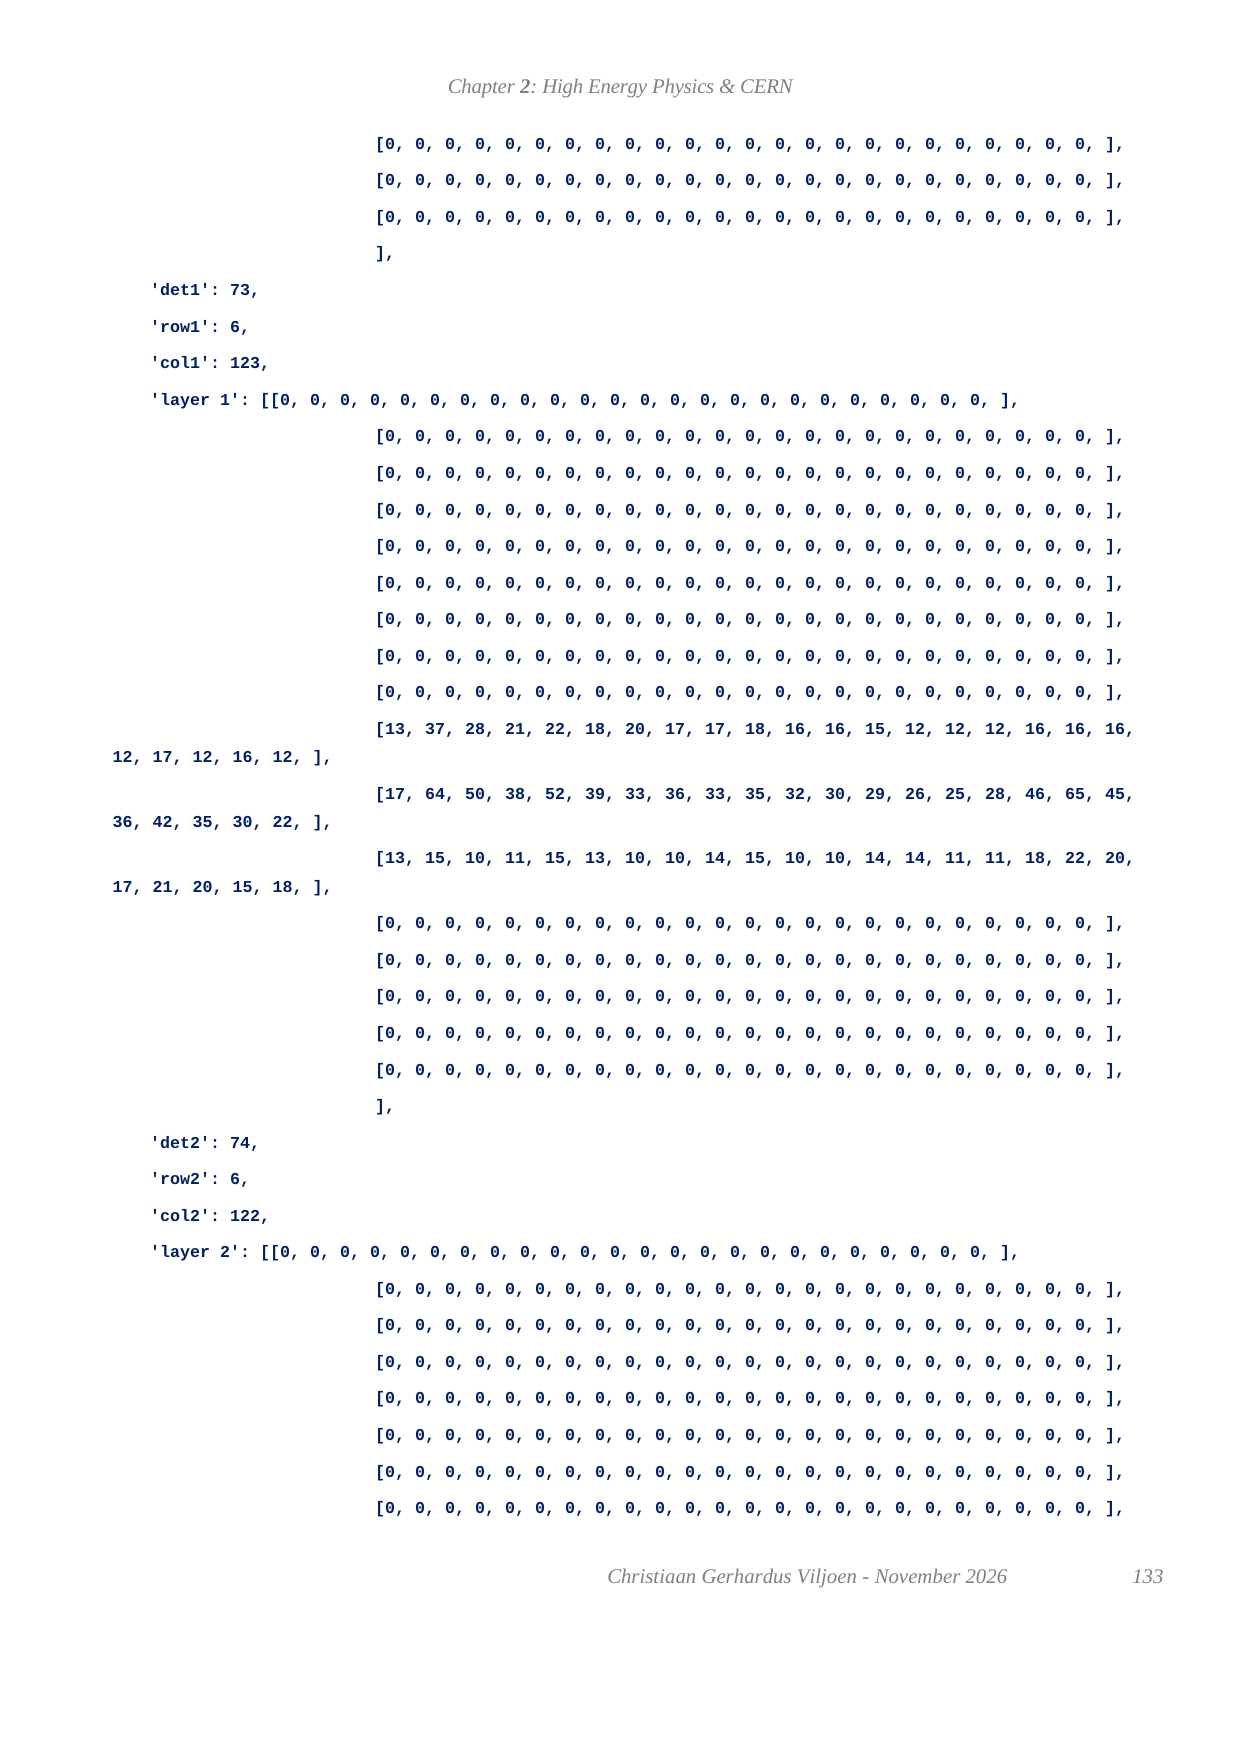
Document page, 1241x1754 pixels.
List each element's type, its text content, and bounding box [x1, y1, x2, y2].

text [0, 0, 0, 0, 0, 0, 0, 0, 0, 0, 0, 0, 0, 0, 0, 0, 0, 0, 0, 0, 0, 0, 0, 0, ], [112, 684, 1165, 703]
text 'layer 2': [[0, 0, 0, 0, 0, 0, 0, 0, 0, 0, 0, 0, 0, 0, 0, 0, 0, 0, 0, 0, 0, 0, 0, 0, ], [112, 1244, 1165, 1263]
text 'row1': 6, [112, 318, 1165, 337]
text 'det2': 74, [112, 1134, 1165, 1153]
text [0, 0, 0, 0, 0, 0, 0, 0, 0, 0, 0, 0, 0, 0, 0, 0, 0, 0, 0, 0, 0, 0, 0, 0, ], [112, 501, 1165, 520]
text [0, 0, 0, 0, 0, 0, 0, 0, 0, 0, 0, 0, 0, 0, 0, 0, 0, 0, 0, 0, 0, 0, 0, 0, ], [112, 1463, 1165, 1482]
text [0, 0, 0, 0, 0, 0, 0, 0, 0, 0, 0, 0, 0, 0, 0, 0, 0, 0, 0, 0, 0, 0, 0, 0, ], [112, 464, 1165, 483]
text [0, 0, 0, 0, 0, 0, 0, 0, 0, 0, 0, 0, 0, 0, 0, 0, 0, 0, 0, 0, 0, 0, 0, 0, ], [112, 1280, 1165, 1299]
text 'det1': 73, [112, 282, 1165, 301]
text 'layer 1': [[0, 0, 0, 0, 0, 0, 0, 0, 0, 0, 0, 0, 0, 0, 0, 0, 0, 0, 0, 0, 0, 0, 0, 0, ], [112, 391, 1165, 410]
text [0, 0, 0, 0, 0, 0, 0, 0, 0, 0, 0, 0, 0, 0, 0, 0, 0, 0, 0, 0, 0, 0, 0, 0, ], [112, 1024, 1165, 1043]
text [0, 0, 0, 0, 0, 0, 0, 0, 0, 0, 0, 0, 0, 0, 0, 0, 0, 0, 0, 0, 0, 0, 0, 0, ], [112, 988, 1165, 1007]
text [0, 0, 0, 0, 0, 0, 0, 0, 0, 0, 0, 0, 0, 0, 0, 0, 0, 0, 0, 0, 0, 0, 0, 0, ], [112, 1390, 1165, 1409]
text [0, 0, 0, 0, 0, 0, 0, 0, 0, 0, 0, 0, 0, 0, 0, 0, 0, 0, 0, 0, 0, 0, 0, 0, ], [112, 915, 1165, 934]
text [0, 0, 0, 0, 0, 0, 0, 0, 0, 0, 0, 0, 0, 0, 0, 0, 0, 0, 0, 0, 0, 0, 0, 0, ], [112, 1317, 1165, 1336]
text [112, 172, 1165, 191]
text [0, 0, 0, 0, 0, 0, 0, 0, 0, 0, 0, 0, 0, 0, 0, 0, 0, 0, 0, 0, 0, 0, 0, 0, ], [112, 1500, 1165, 1519]
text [112, 135, 1165, 154]
text [0, 0, 0, 0, 0, 0, 0, 0, 0, 0, 0, 0, 0, 0, 0, 0, 0, 0, 0, 0, 0, 0, 0, 0, ], [112, 538, 1165, 556]
text [0, 0, 0, 0, 0, 0, 0, 0, 0, 0, 0, 0, 0, 0, 0, 0, 0, 0, 0, 0, 0, 0, 0, 0, ], [112, 1061, 1165, 1080]
text [0, 0, 0, 0, 0, 0, 0, 0, 0, 0, 0, 0, 0, 0, 0, 0, 0, 0, 0, 0, 0, 0, 0, 0, ], [112, 1353, 1165, 1372]
text [0, 0, 0, 0, 0, 0, 0, 0, 0, 0, 0, 0, 0, 0, 0, 0, 0, 0, 0, 0, 0, 0, 0, 0, ], [112, 574, 1165, 593]
text 'row2': 6, [112, 1171, 1165, 1189]
text [0, 0, 0, 0, 0, 0, 0, 0, 0, 0, 0, 0, 0, 0, 0, 0, 0, 0, 0, 0, 0, 0, 0, 0, ], [112, 951, 1165, 970]
text 'col1': 123, [112, 355, 1165, 374]
text ], [112, 1098, 1165, 1116]
text 'col2': 122, [112, 1207, 1165, 1226]
text [0, 0, 0, 0, 0, 0, 0, 0, 0, 0, 0, 0, 0, 0, 0, 0, 0, 0, 0, 0, 0, 0, 0, 0, ], [112, 1427, 1165, 1446]
text [0, 0, 0, 0, 0, 0, 0, 0, 0, 0, 0, 0, 0, 0, 0, 0, 0, 0, 0, 0, 0, 0, 0, 0, ], [112, 428, 1165, 447]
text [112, 208, 1165, 227]
text [13, 15, 10, 11, 15, 13, 10, 10, 14, 15, 10, 10, 14, 14, 11, 11, 18, 22, 20, 17, 21, 20, 15, 18, ], [112, 850, 1165, 897]
text [13, 37, 28, 21, 22, 18, 20, 17, 17, 18, 16, 16, 15, 12, 12, 12, 16, 16, 16, 12, 17, 12, 16, 12, ], [112, 720, 1165, 767]
text [17, 64, 50, 38, 52, 39, 33, 36, 33, 35, 32, 30, 29, 26, 25, 28, 46, 65, 45, 36, 42, 35, 30, 22, ], [112, 785, 1165, 832]
text ], [112, 245, 1165, 264]
text [0, 0, 0, 0, 0, 0, 0, 0, 0, 0, 0, 0, 0, 0, 0, 0, 0, 0, 0, 0, 0, 0, 0, 0, ], [112, 611, 1165, 629]
text [0, 0, 0, 0, 0, 0, 0, 0, 0, 0, 0, 0, 0, 0, 0, 0, 0, 0, 0, 0, 0, 0, 0, 0, ], [112, 647, 1165, 666]
